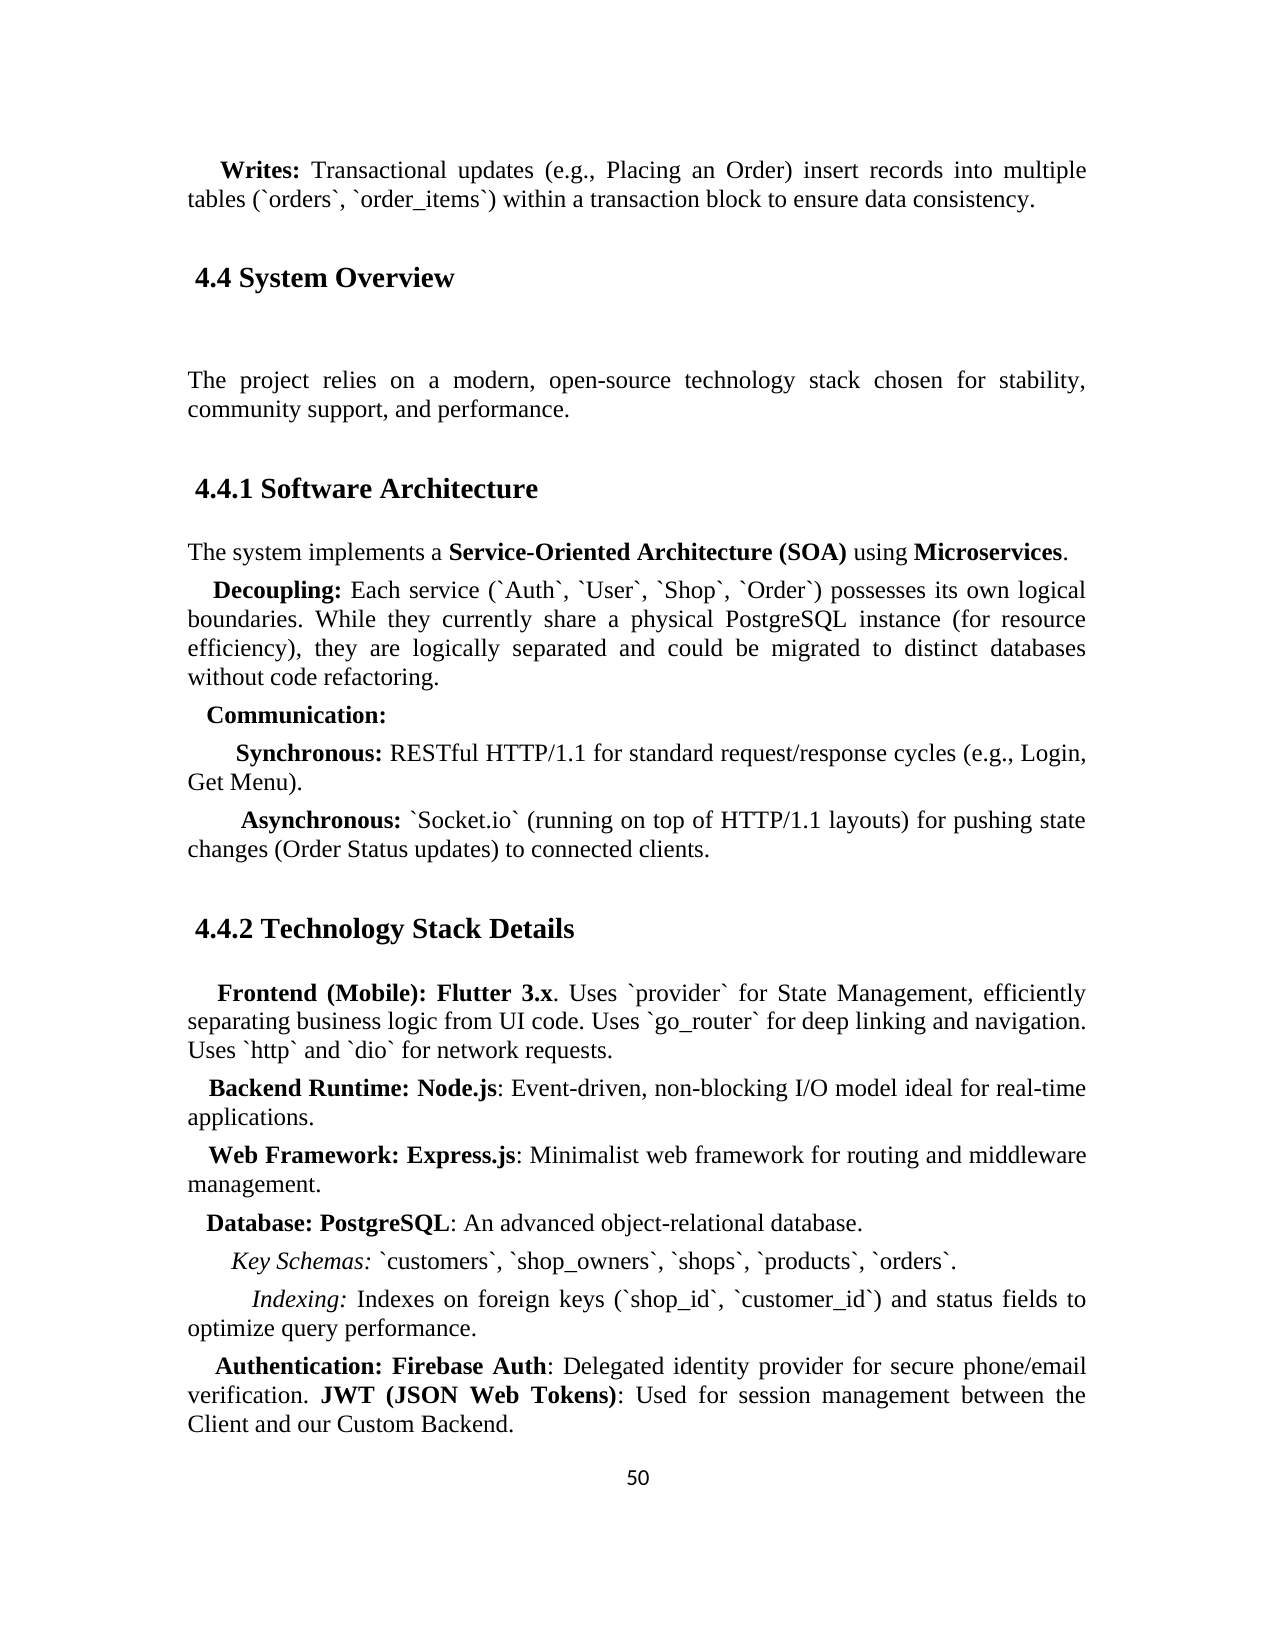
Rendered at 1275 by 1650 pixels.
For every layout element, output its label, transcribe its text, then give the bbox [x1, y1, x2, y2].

text Asynchronous: `Socket.io` (running on top of HTTP/1.1 layouts) for pushing state changes (Order Status updates) to connected clients. [187, 806, 1087, 863]
text Frontend (Mobile): Flutter 3.x. Uses `provider` for State Management, efficiently separating business logic from UI code. Uses `go_router` for deep linking and navigation. Uses `http` and `dio` for network requests. [187, 978, 1087, 1064]
text Authentication: Firebase Auth: Delegated identity provider for secure phone/email verification. JWT (JSON Web Tokens): Used for session management between the Client and our Custom Backend. [187, 1351, 1087, 1438]
text Key Schemas: `customers`, `shop_owners`, `shops`, `products`, `orders`. [187, 1246, 1087, 1275]
text Decoupling: Each service (`Auth`, `User`, `Shop`, `Order`) possesses its own logical boundaries. While they currently share a physical PostgreSQL instance (for resource efficiency), they are logically separated and could be migrated to distinct databases without code refactoring. [187, 576, 1087, 691]
subtitle 4.4.2 Technology Stack Details [187, 911, 1087, 944]
text The system implements a Service-Oriented Architecture (SOA) using Microservices. [187, 537, 1087, 566]
text Synchronous: RESTful HTTP/1.1 for standard request/response cycles (e.g., Login, Get Menu). [187, 738, 1087, 796]
text Indexing: Indexes on foreign keys (`shop_id`, `customer_id`) and status fields to optimize query performance. [187, 1284, 1087, 1342]
text The project relies on a modern, open-source technology stack chosen for stability, community support, and performance. [187, 365, 1087, 423]
text Database: PostgreSQL: An advanced object-relational database. [187, 1208, 1087, 1236]
text Communication: [187, 700, 1087, 729]
text Web Framework: Express.js: Minimalist web framework for routing and middleware management. [187, 1141, 1087, 1198]
subtitle 4.4 System Overview [187, 260, 1087, 294]
text Backend Runtime: Node.js: Event-driven, non-blocking I/O model ideal for real-time applications. [187, 1073, 1087, 1131]
subtitle 4.4.1 Software Architecture [187, 471, 1087, 504]
text Writes: Transactional updates (e.g., Placing an Order) insert records into multiple tables (`orders`, `order_items`) within a transaction block to ensure data consistency. [187, 155, 1087, 212]
